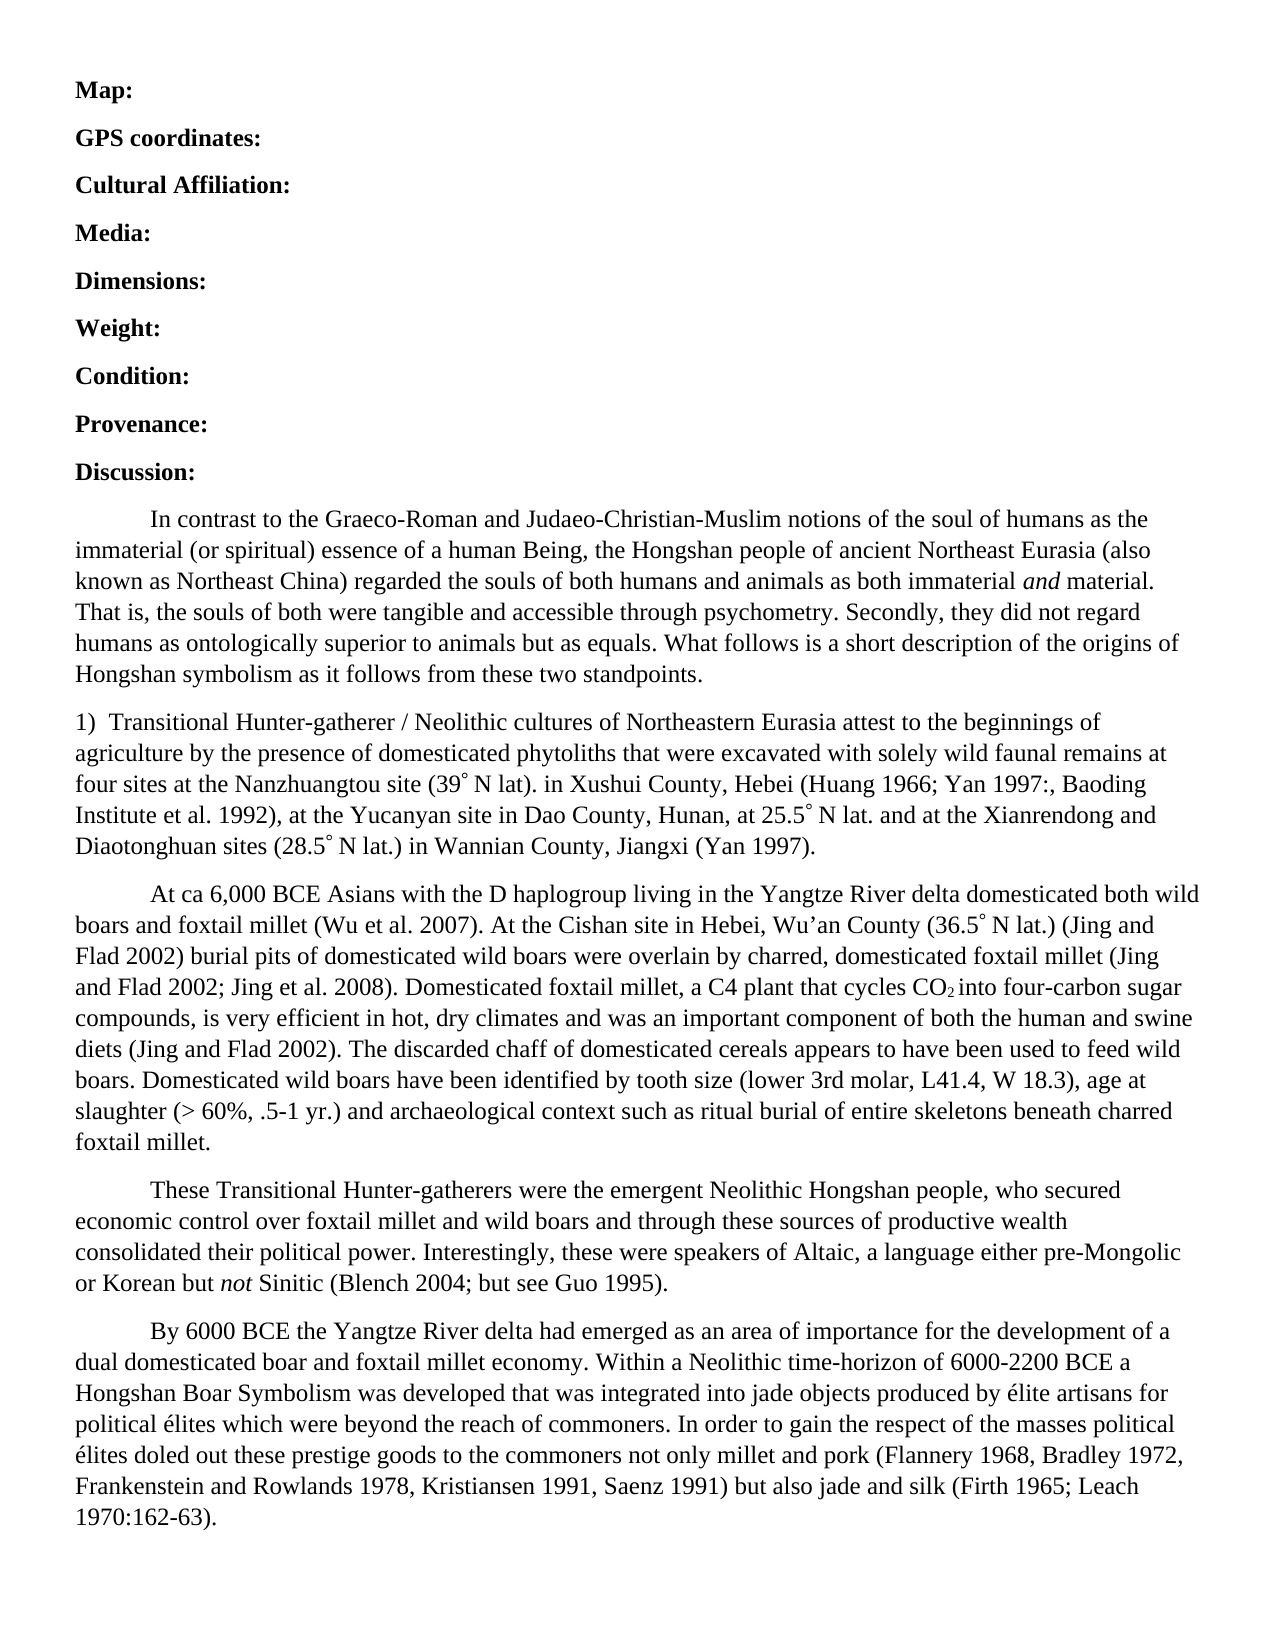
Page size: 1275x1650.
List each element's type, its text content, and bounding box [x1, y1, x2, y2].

text Cultural Affiliation: [75, 170, 1200, 199]
text Condition: [75, 361, 1200, 390]
text In contrast to the Graeco-Roman and Judaeo-Christian-Muslim notions of the soul of humans as the immaterial (or spiritual) essence of a human Being, the Hongshan people of ancient Northeast Eurasia (also known as Northeast China) regarded the souls of both humans and animals as both immaterial and material. That is, the souls of both were tangible and accessible through psychometry. Secondly, they did not regard humans as ontologically superior to animals but as equals. What follows is a short description of the origins of Hongshan symbolism as it follows from these two standpoints. [75, 504, 1200, 688]
text Provenance: [75, 409, 1200, 438]
text These Transitional Hunter-gatherers were the emergent Neolithic Hongshan people, who secured economic control over foxtail millet and wild boars and through these sources of productive wealth consolidated their political power. Interestingly, these were speakers of Altaic, a language either pre-Mongolic or Korean but not Sinitic (Blench 2004; but see Guo 1995). [75, 1175, 1200, 1297]
text Media: [75, 218, 1200, 247]
text GPS coordinates: [75, 123, 1200, 151]
text By 6000 BCE the Yangtze River delta had emerged as an area of importance for the development of a dual domesticated boar and foxtail millet economy. Within a Neolithic time-horizon of 6000-2200 BCE a Hongshan Boar Symbolism was developed that was integrated into jade objects produced by élite artisans for political élites which were beyond the reach of commoners. In order to gain the respect of the masses political élites doled out these prestige goods to the commoners not only millet and pork (Flannery 1968, Bradley 1972, Frankenstein and Rowlands 1978, Kristiansen 1991, Saenz 1991) but also jade and silk (Firth 1965; Leach 1970:162-63). [75, 1316, 1200, 1531]
text Dimensions: [75, 266, 1200, 294]
text At ca 6,000 BCE Asians with the D haplogroup living in the Yangtze River delta domesticated both wild boars and foxtail millet (Wu et al. 2007). At the Cishan site in Hebei, Wu’an County (36.5 N lat.) (Jing and Flad 2002) burial pits of domesticated wild boars were overlain by charred, domesticated foxtail millet (Jing and Flad 2002; Jing et al. 2008). Domesticated foxtail millet, a C4 plant that cycles CO2 into four-carbon sugar compounds, is very efficient in hot, dry climates and was an important component of both the human and swine diets (Jing and Flad 2002). The discarded chaff of domesticated cereals appears to have been used to feed wild boars. Domesticated wild boars have been identified by tooth size (lower 3rd molar, L41.4, W 18.3), age at slaughter (> 60%, .5-1 yr.) and archaeological context such as ritual burial of entire skeletons beneath charred foxtail millet. [75, 879, 1200, 1156]
text 1) Transitional Hunter-gatherer / Neolithic cultures of Northeastern Eurasia attest to the beginnings of agriculture by the presence of domesticated phytoliths that were excavated with solely wild faunal remains at four sites at the Nanzhuangtou site (39 N lat). in Xushui County, Hebei (Huang 1966; Yan 1997:, Baoding Institute et al. 1992), at the Yucanyan site in Dao County, Hunan, at 25.5 N lat. and at the Xianrendong and Diaotonghuan sites (28.5 N lat.) in Wannian County, Jiangxi (Yan 1997). [75, 707, 1200, 860]
text Discussion: [75, 457, 1200, 485]
text Weight: [75, 313, 1200, 342]
text Map: [75, 75, 1200, 104]
